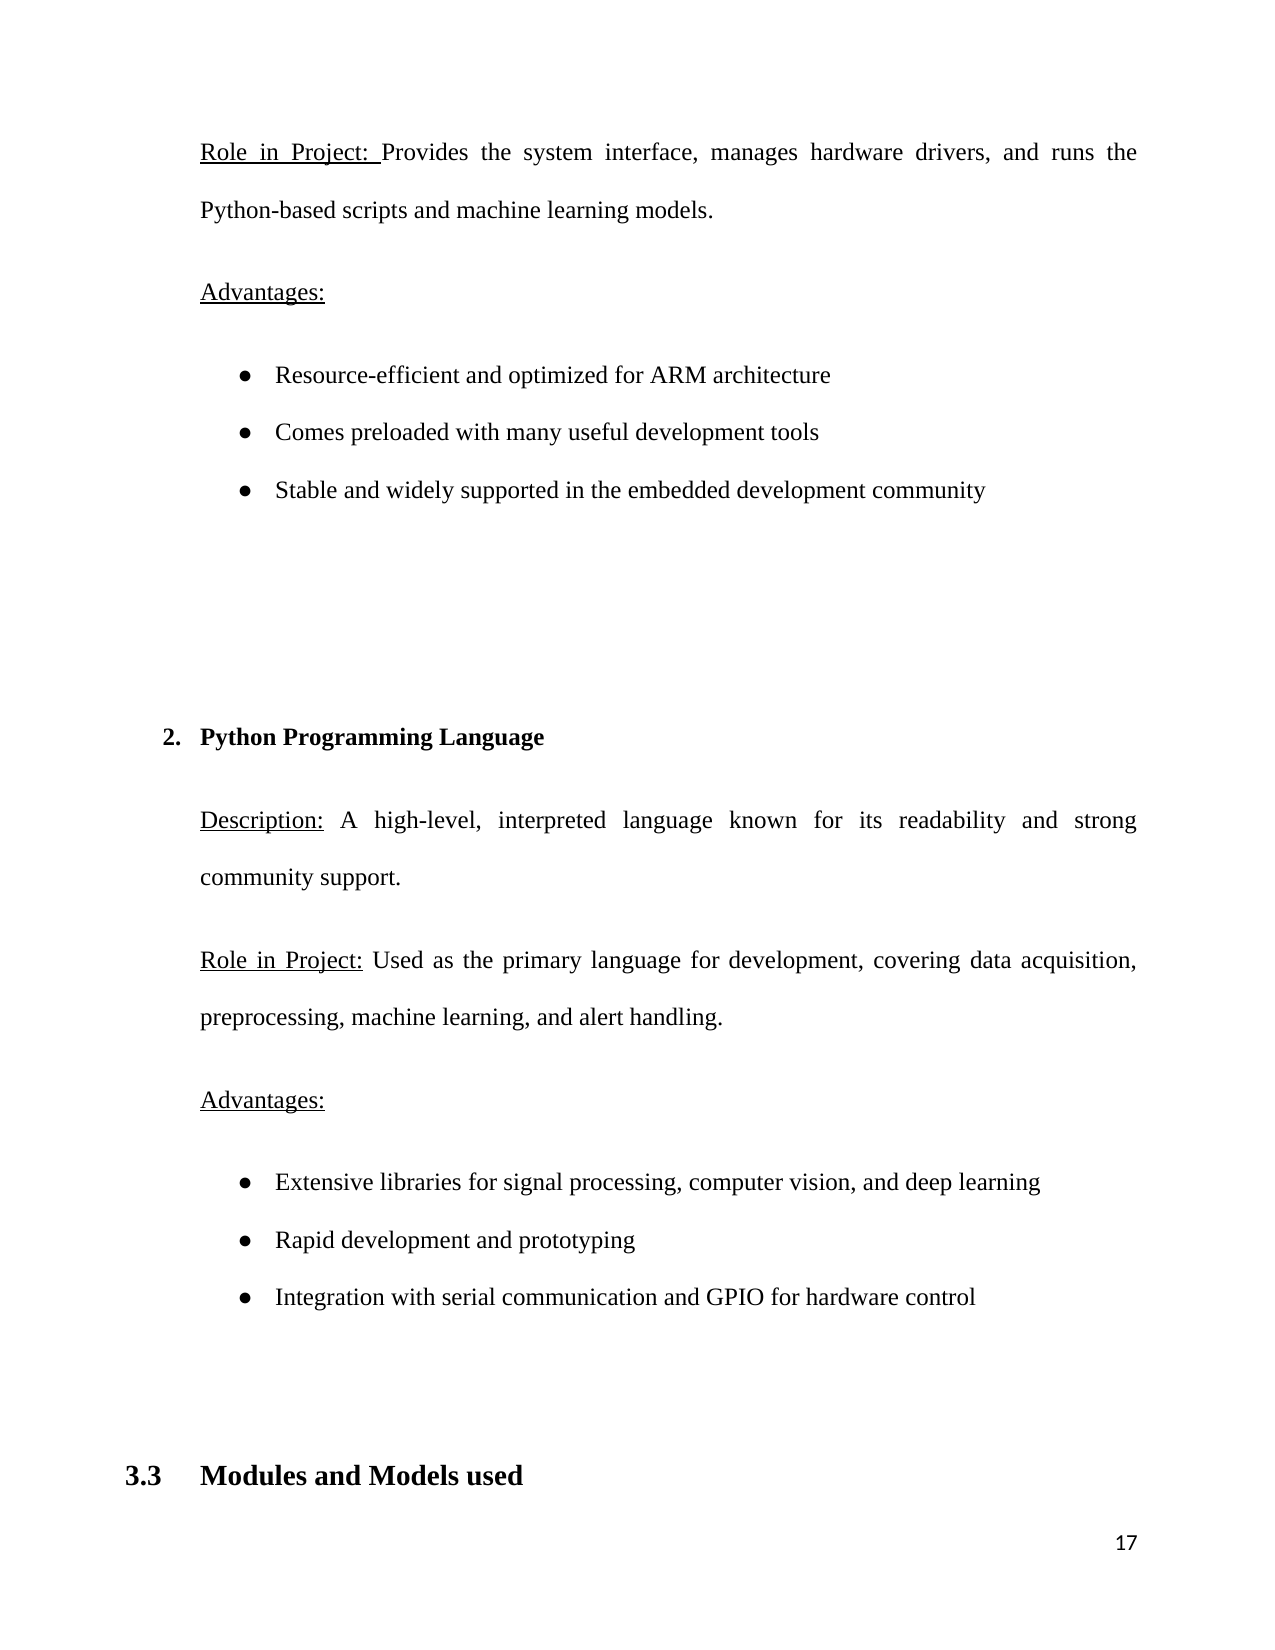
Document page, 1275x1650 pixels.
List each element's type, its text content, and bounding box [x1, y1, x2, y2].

text Role in Project: Used as the primary language for development, covering data acquisition, preprocessing, machine learning, and alert handling. [200, 945, 1137, 1031]
list Python Programming Language [162, 722, 1137, 751]
list Extensive libraries for signal processing, computer vision, and deep learning [237, 1167, 1137, 1196]
list Stable and widely supported in the embedded development community [237, 475, 1137, 503]
list Rapid development and prototyping [237, 1225, 1137, 1253]
list Modules and Models used [125, 1458, 1137, 1492]
list Resource-efficient and optimized for ARM architecture [237, 360, 1137, 388]
text Description: A high-level, interpreted language known for its readability and strong community support. [200, 805, 1137, 891]
text Role in Project: Provides the system interface, manages hardware drivers, and runs the Python-based scripts and machine learning models. [200, 137, 1137, 223]
text Advantages: [200, 1085, 1137, 1113]
list Integration with serial communication and GPIO for hardware control [237, 1282, 1137, 1311]
list Comes preloaded with many useful development tools [237, 417, 1137, 446]
text Advantages: [200, 277, 1137, 306]
